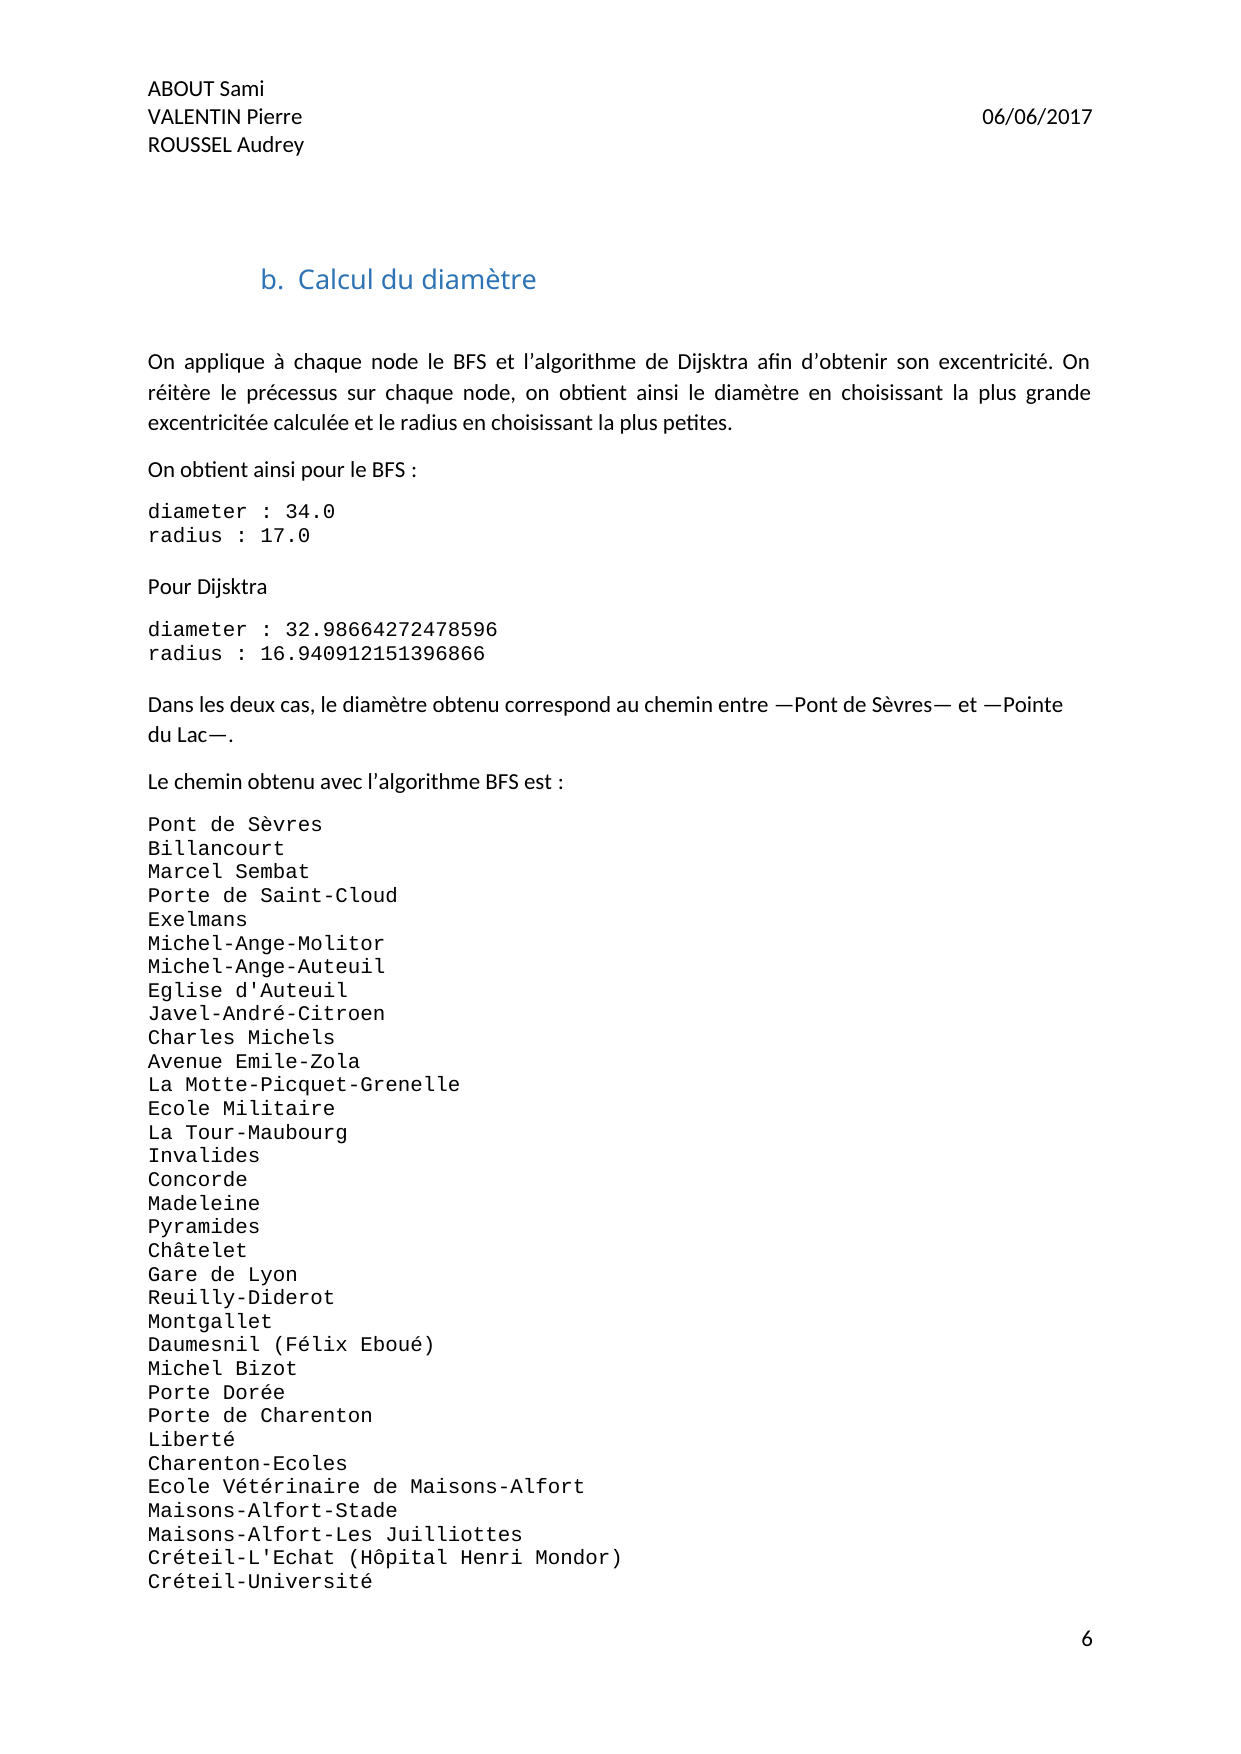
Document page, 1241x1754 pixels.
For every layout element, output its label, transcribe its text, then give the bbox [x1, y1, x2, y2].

subtitle Calcul du diamètre [260, 261, 1093, 298]
text Reuilly-Diderot [148, 1287, 1093, 1311]
text Pyramides [148, 1216, 1093, 1240]
text Pont de Sèvres [148, 814, 1093, 838]
text Billancourt [148, 838, 1093, 862]
text Montgallet [148, 1311, 1093, 1334]
text Porte de Charenton [148, 1405, 1093, 1429]
text Marcel Sembat [148, 862, 1093, 885]
text radius : 16.940912151396866 [148, 643, 1093, 667]
text Avenue Emile-Zola [148, 1051, 1093, 1074]
text Châtelet [148, 1240, 1093, 1263]
text Concorde [148, 1169, 1093, 1193]
text Gare de Lyon [148, 1263, 1093, 1287]
text Eglise d'Auteuil [148, 980, 1093, 1003]
text Porte Dorée [148, 1382, 1093, 1405]
text diameter : 34.0 [148, 502, 1093, 525]
text Maisons-Alfort-Stade [148, 1500, 1093, 1524]
text Ecole Vétérinaire de Maisons-Alfort [148, 1476, 1093, 1500]
text Charenton-Ecoles [148, 1453, 1093, 1476]
text diameter : 32.98664272478596 [148, 619, 1093, 643]
text Créteil-Université [148, 1571, 1093, 1594]
text On obtient ainsi pour le BFS : [148, 455, 1093, 483]
text Daumesnil (Félix Eboué) [148, 1334, 1093, 1358]
text On applique à chaque node le BFS et l’algorithme de Dijsktra afin d’obtenir son excentricité. On réitère le précessus sur chaque node, on obtient ainsi le diamètre en choisissant la plus grande excentricitée calculée et le radius en choisissant la plus petites. [148, 347, 1093, 436]
text La Motte-Picquet-Grenelle [148, 1074, 1093, 1098]
text radius : 17.0 [148, 525, 1093, 549]
text Liberté [148, 1429, 1093, 1453]
text Le chemin obtenu avec l’algorithme BFS est : [148, 767, 1093, 795]
text Javel-André-Citroen [148, 1003, 1093, 1027]
text Invalides [148, 1145, 1093, 1169]
text Michel-Ange-Auteuil [148, 956, 1093, 980]
text Porte de Saint-Cloud [148, 885, 1093, 909]
text Maisons-Alfort-Les Juilliottes [148, 1524, 1093, 1547]
text La Tour-Maubourg [148, 1122, 1093, 1145]
text Exelmans [148, 909, 1093, 932]
text Ecole Militaire [148, 1098, 1093, 1122]
text Michel Bizot [148, 1358, 1093, 1382]
text Michel-Ange-Molitor [148, 932, 1093, 956]
text Pour Dijsktra [148, 572, 1093, 601]
text Madeleine [148, 1193, 1093, 1216]
text Charles Michels [148, 1027, 1093, 1051]
text Dans les deux cas, le diamètre obtenu correspond au chemin entre —Pont de Sèvres— et —Pointe du Lac—. [148, 690, 1093, 748]
text Créteil-L'Echat (Hôpital Henri Mondor) [148, 1547, 1093, 1571]
